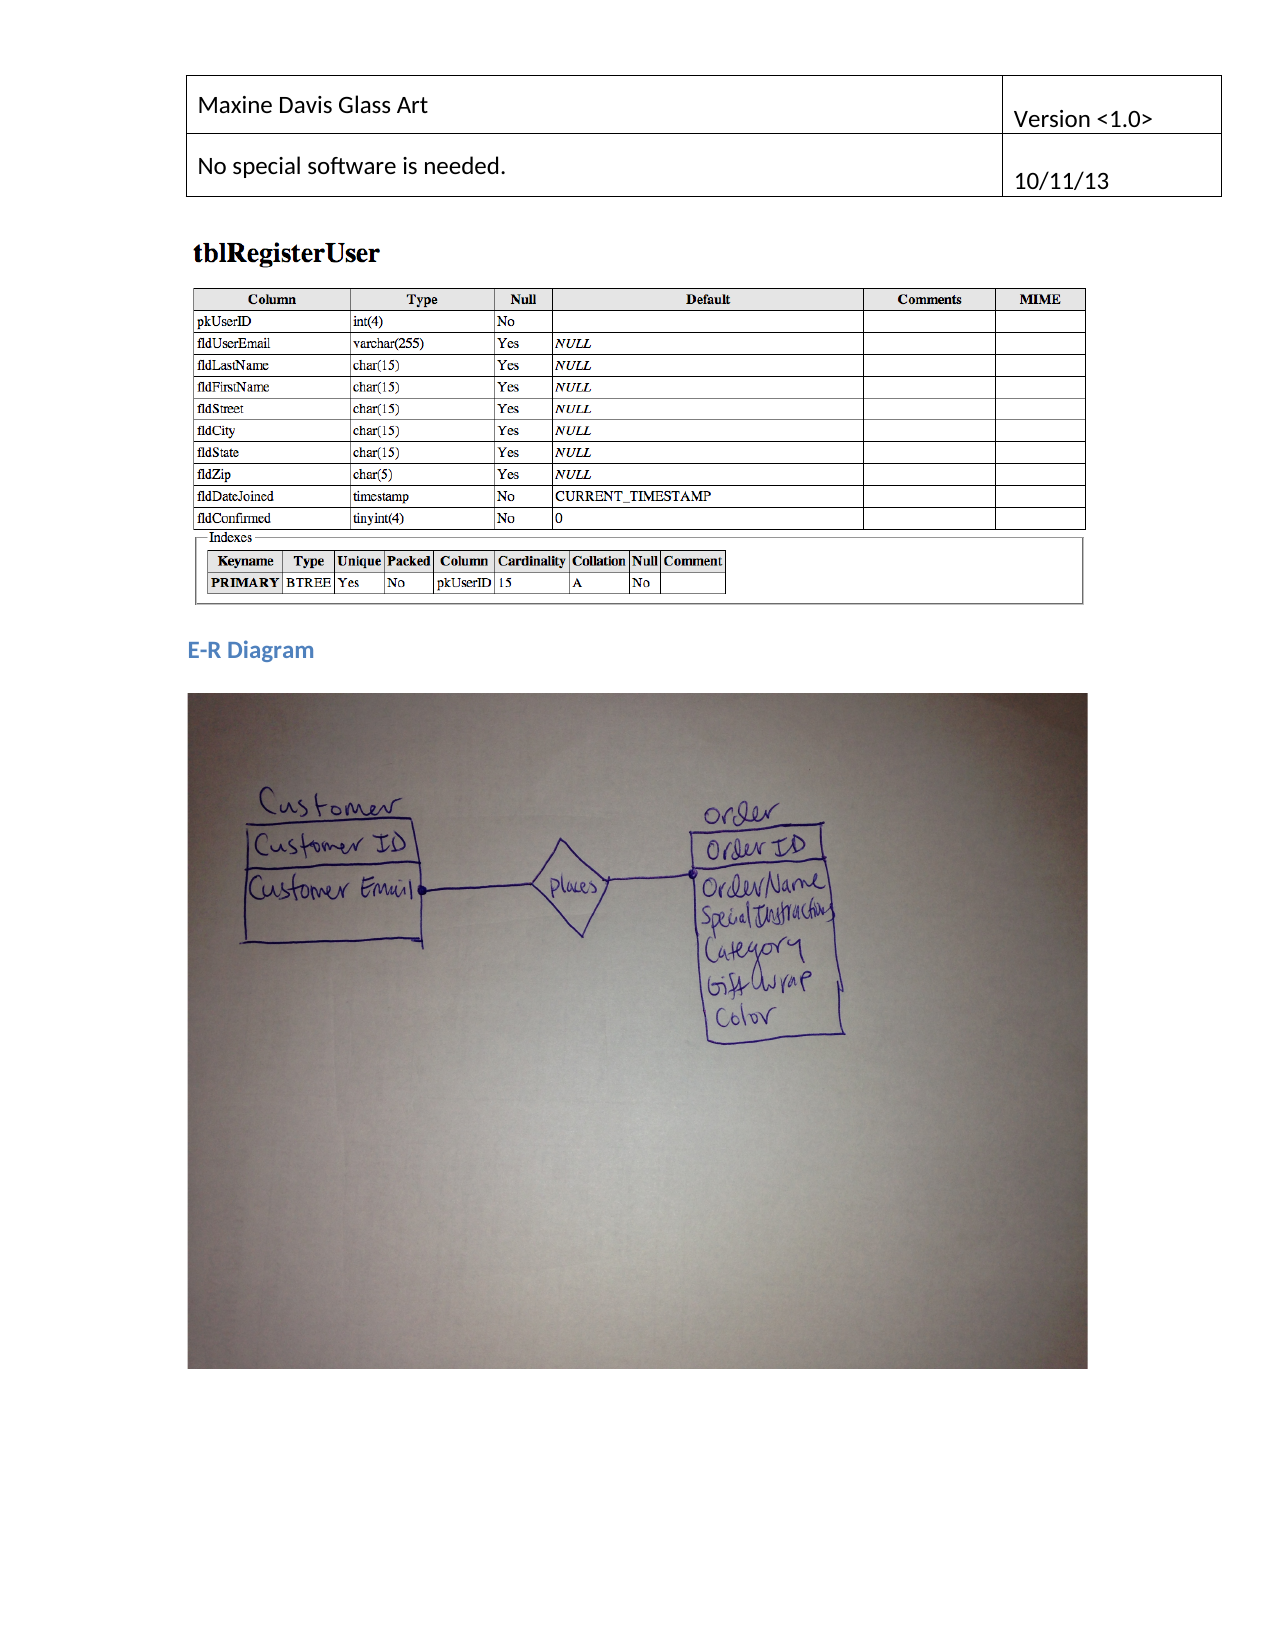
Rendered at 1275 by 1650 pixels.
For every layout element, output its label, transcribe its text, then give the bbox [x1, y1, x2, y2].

subtitle E-R Diagram [187, 634, 1087, 665]
picture [187, 693, 1088, 1369]
picture [187, 225, 1088, 614]
